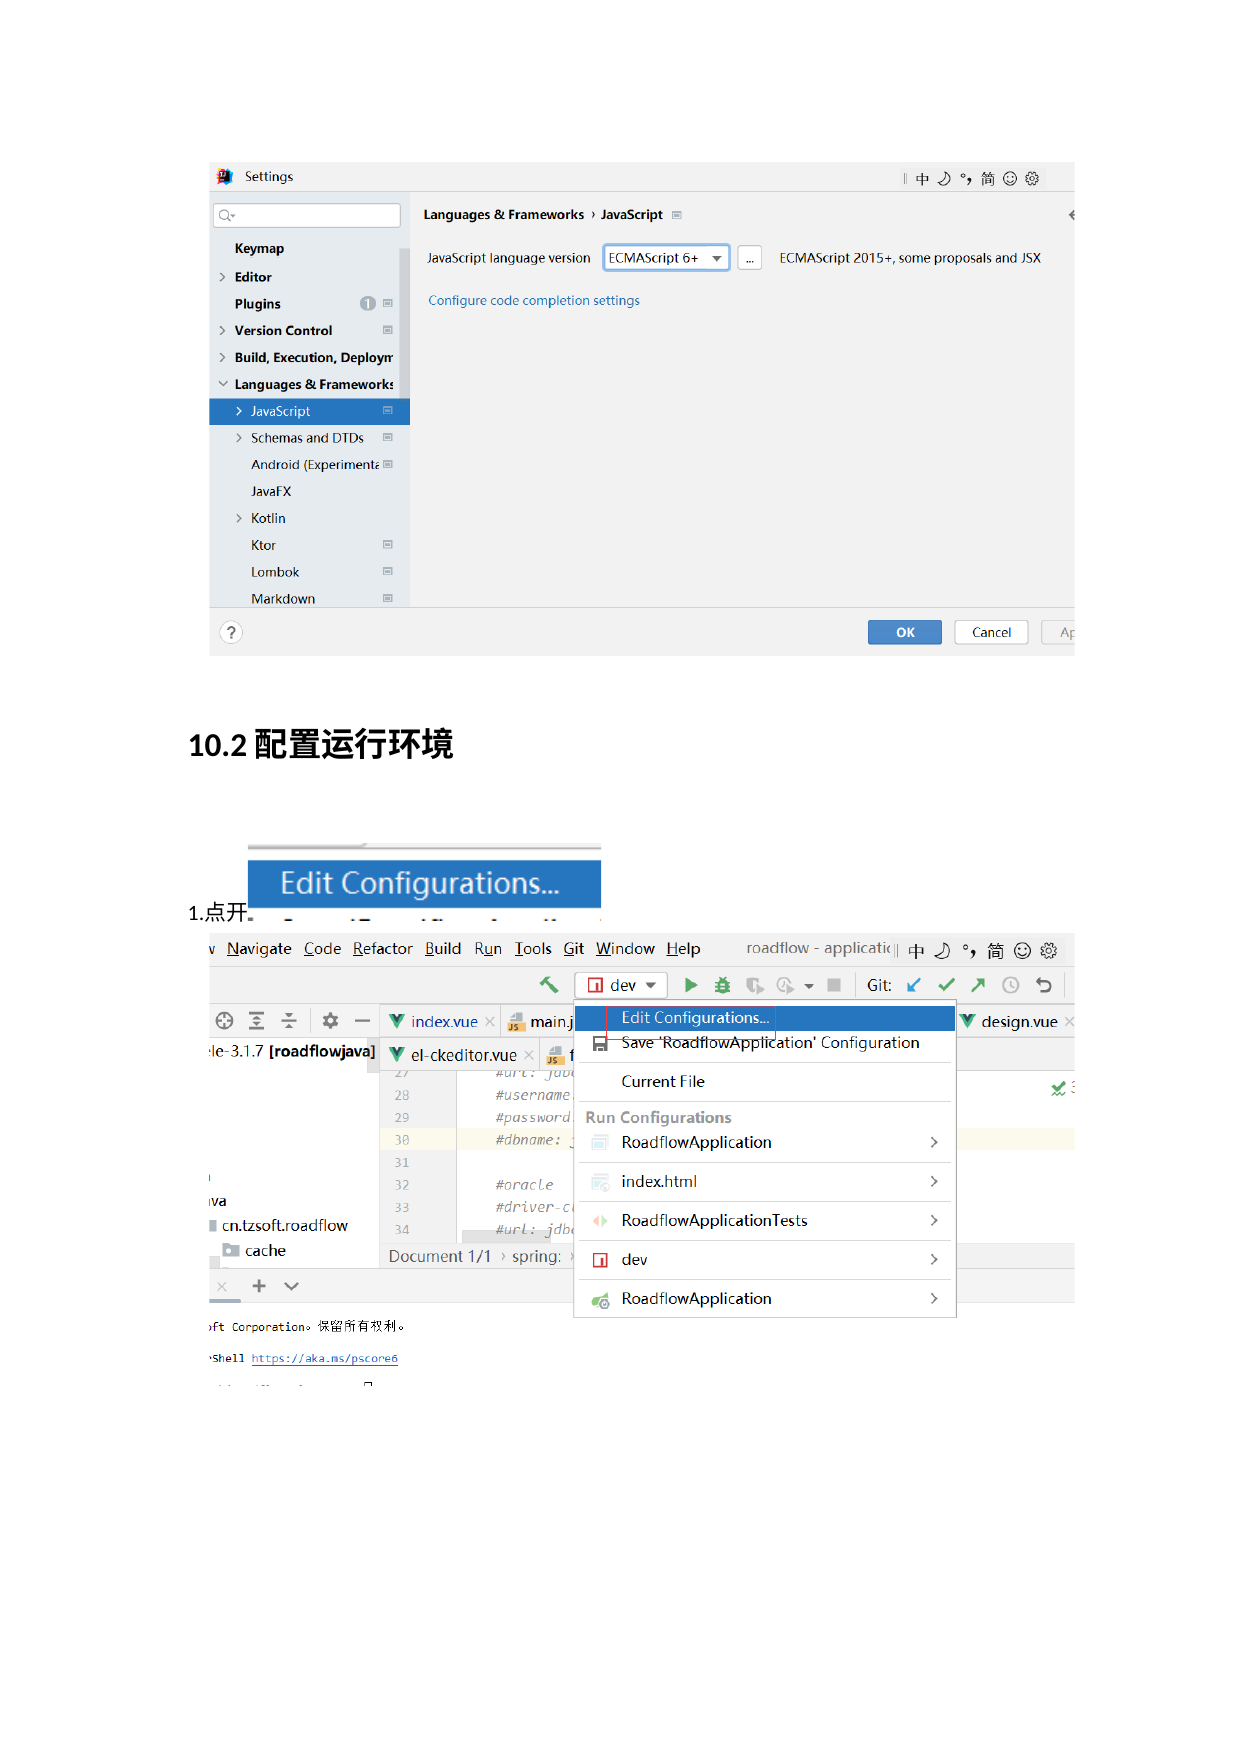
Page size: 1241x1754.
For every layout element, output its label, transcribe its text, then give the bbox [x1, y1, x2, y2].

picture [209, 162, 1075, 656]
subtitle 10.2 配置运行环境 [187, 709, 1053, 774]
picture [247, 843, 602, 921]
picture [209, 933, 1075, 1386]
